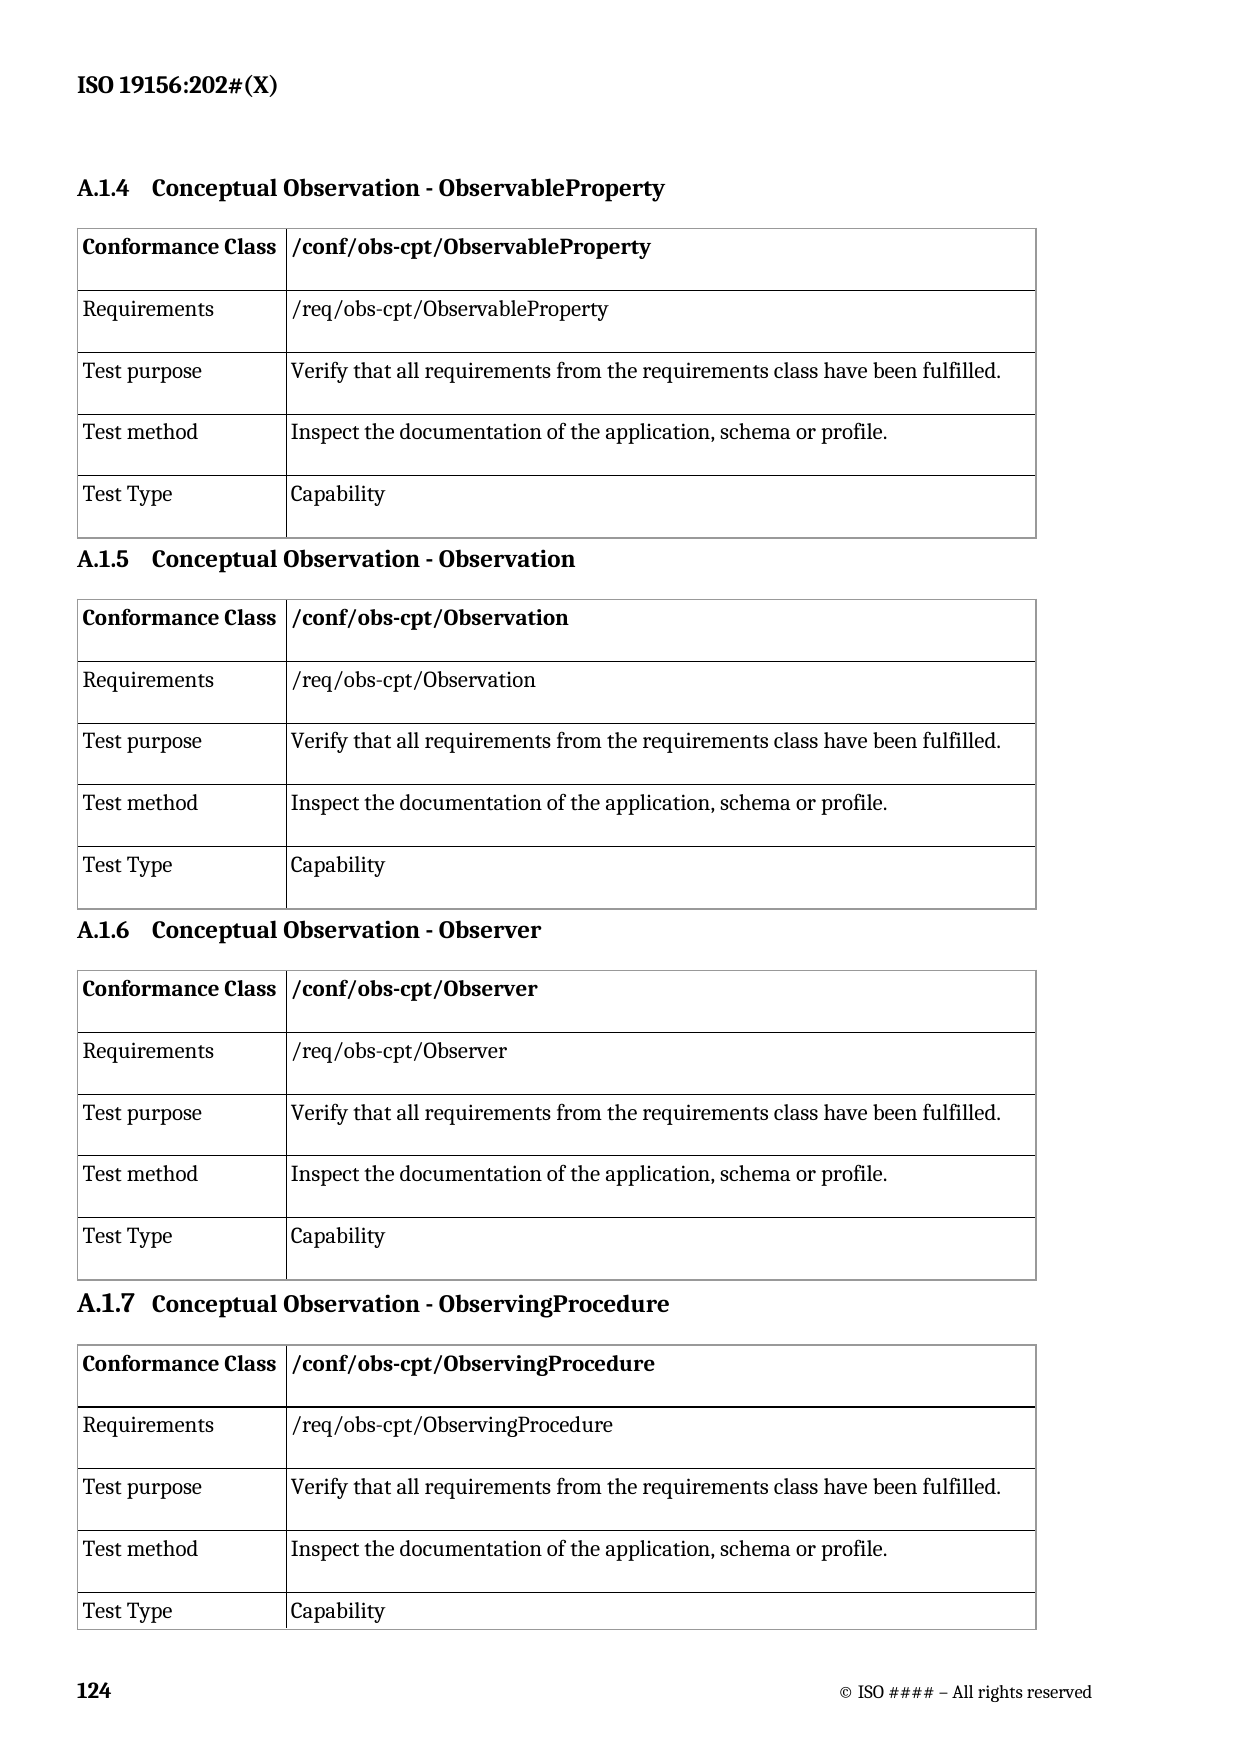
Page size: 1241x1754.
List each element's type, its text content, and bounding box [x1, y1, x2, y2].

text Conceptual Observation - Observer [77, 916, 1092, 944]
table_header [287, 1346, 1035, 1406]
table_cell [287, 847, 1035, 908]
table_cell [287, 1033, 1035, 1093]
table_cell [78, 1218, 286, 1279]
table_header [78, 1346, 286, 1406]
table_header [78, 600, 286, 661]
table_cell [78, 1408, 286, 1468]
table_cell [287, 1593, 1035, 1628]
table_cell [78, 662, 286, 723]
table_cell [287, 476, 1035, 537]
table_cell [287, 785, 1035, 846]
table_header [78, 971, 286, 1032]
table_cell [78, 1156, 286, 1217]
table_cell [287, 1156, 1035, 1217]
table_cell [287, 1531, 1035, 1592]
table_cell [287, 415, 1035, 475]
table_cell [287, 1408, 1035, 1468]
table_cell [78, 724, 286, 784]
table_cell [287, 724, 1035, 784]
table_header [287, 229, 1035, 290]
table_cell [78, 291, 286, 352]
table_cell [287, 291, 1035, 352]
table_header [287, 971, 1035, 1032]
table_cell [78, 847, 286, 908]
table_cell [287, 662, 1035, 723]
text Conceptual Observation - Observation [77, 545, 1092, 573]
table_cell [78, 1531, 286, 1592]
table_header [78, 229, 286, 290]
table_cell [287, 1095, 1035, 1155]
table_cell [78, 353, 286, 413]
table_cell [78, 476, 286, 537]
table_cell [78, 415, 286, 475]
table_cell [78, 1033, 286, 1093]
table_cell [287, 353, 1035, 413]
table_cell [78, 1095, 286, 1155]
text Conceptual Observation - ObservableProperty [77, 174, 1092, 203]
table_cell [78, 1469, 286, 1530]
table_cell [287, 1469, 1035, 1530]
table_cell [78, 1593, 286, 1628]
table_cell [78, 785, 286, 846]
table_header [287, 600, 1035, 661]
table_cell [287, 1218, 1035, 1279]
text Conceptual Observation - ObservingProcedure [77, 1287, 1092, 1319]
